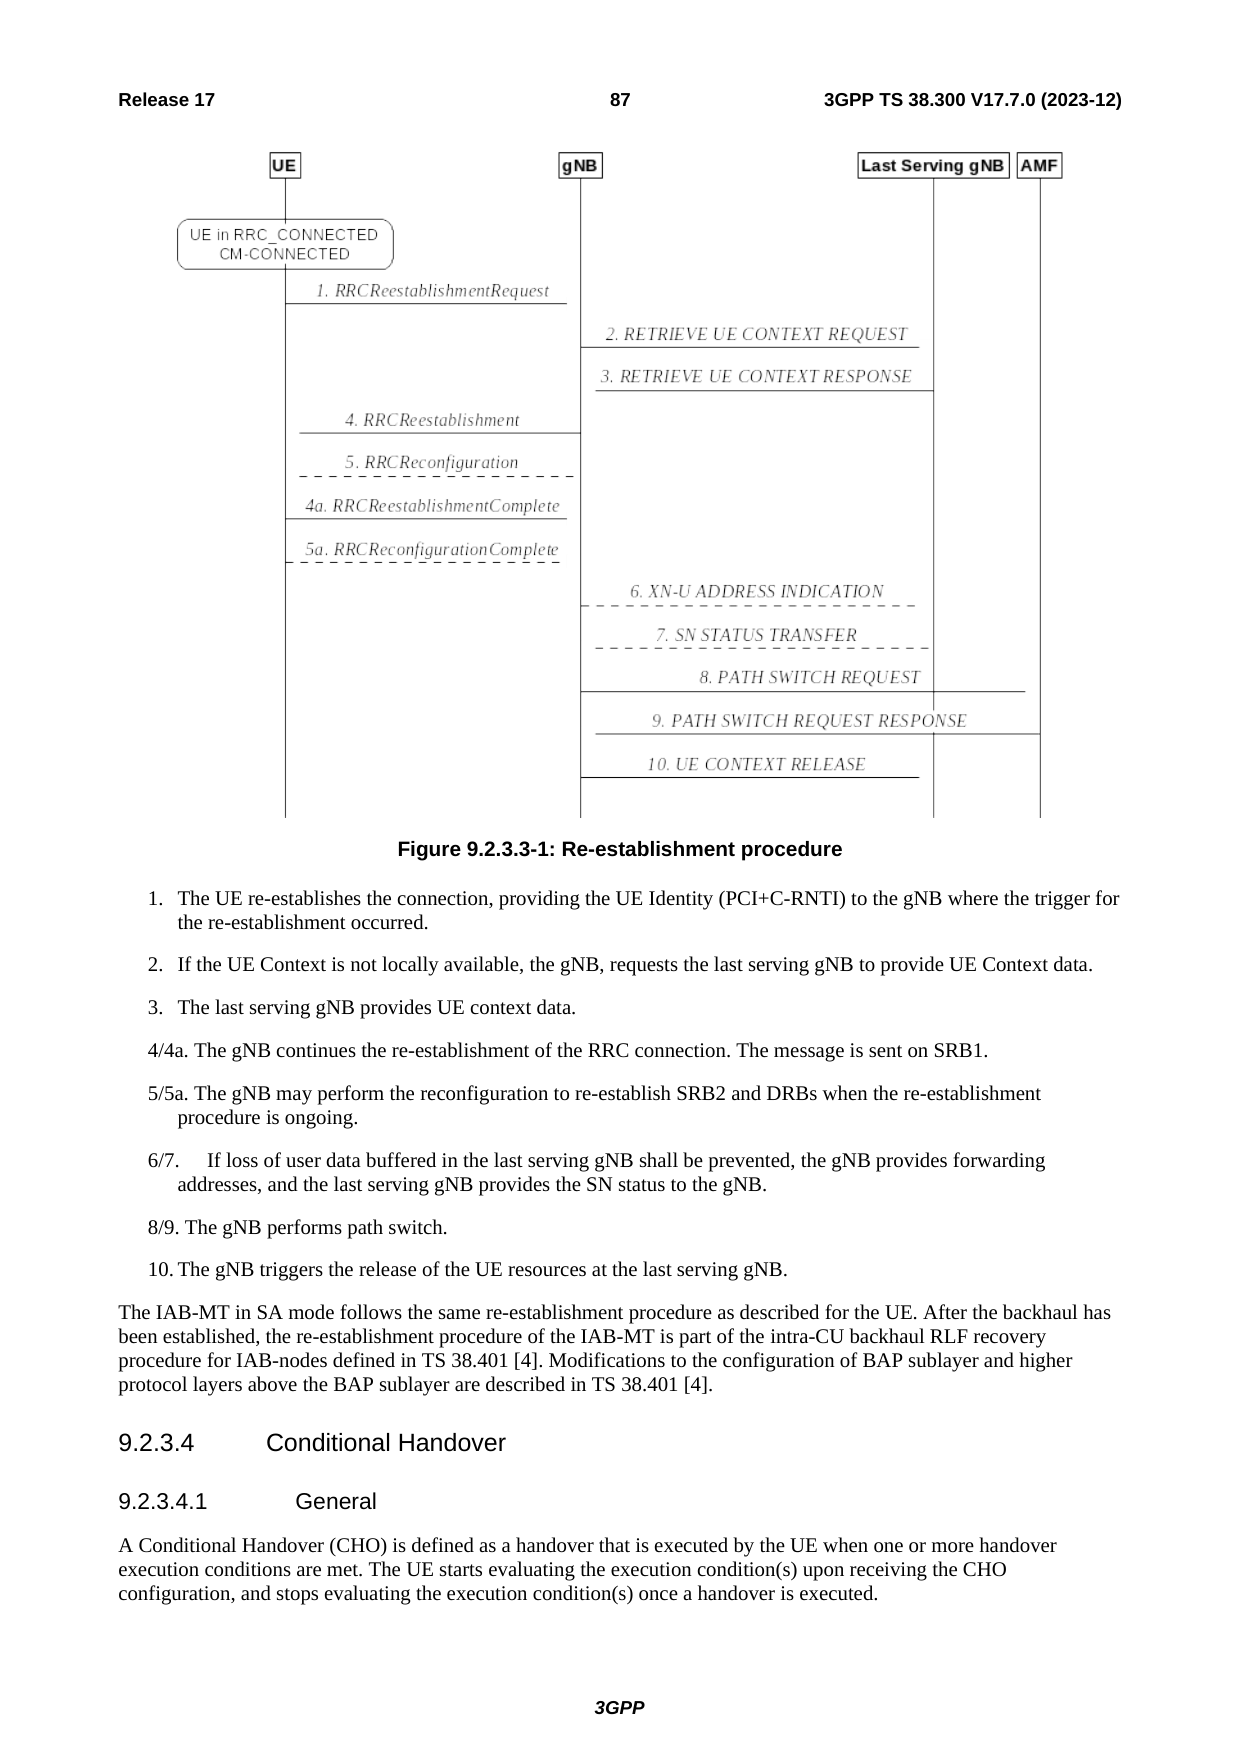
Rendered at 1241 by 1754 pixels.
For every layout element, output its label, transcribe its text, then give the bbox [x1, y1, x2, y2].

text The IAB-MT in SA mode follows the same re-establishment procedure as described for the UE. After the backhaul has been established, the re-establishment procedure of the IAB-MT is part of the intra-CU backhaul RLF recovery procedure for IAB-nodes defined in TS 38.401 [4]. Modifications to the configuration of BAP sublayer and higher protocol layers above the BAP sublayer are described in TS 38.401 [4]. [118, 1300, 1122, 1396]
text 1. The UE re-establishes the connection, providing the UE Identity (PCI+C-RNTI) to the gNB where the trigger for the re-establishment occurred. [148, 886, 1122, 934]
text 6/7. If loss of user data buffered in the last serving gNB shall be prevented, the gNB provides forwarding addresses, and the last serving gNB provides the SN status to the gNB. [148, 1148, 1122, 1196]
text A Conditional Handover (CHO) is defined as a handover that is executed by the UE when one or more handover execution conditions are met. The UE starts evaluating the execution condition(s) upon receiving the CHO configuration, and stops evaluating the execution condition(s) once a handover is executed. [118, 1533, 1122, 1605]
subtitle 9.2.3.4.1 General [118, 1488, 1122, 1514]
text 8/9. The gNB performs path switch. [148, 1214, 1122, 1239]
subtitle 9.2.3.4 Conditional Handover [118, 1428, 1122, 1456]
text 4/4a. The gNB continues the re-establishment of the RRC connection. The message is sent on SRB1. [148, 1038, 1122, 1062]
text 2. If the UE Context is not locally available, the gNB, requests the last serving gNB to provide UE Context data. [148, 952, 1122, 976]
text 3. The last serving gNB provides UE context data. [148, 995, 1122, 1019]
text 5/5a. The gNB may perform the reconfiguration to re-establish SRB2 and DRBs when the re-establishment procedure is ongoing. [148, 1081, 1122, 1129]
text 10. The gNB triggers the release of the UE resources at the last serving gNB. [148, 1257, 1122, 1281]
text Figure 9.2.3.3-1: Re-establishment procedure [118, 837, 1122, 861]
